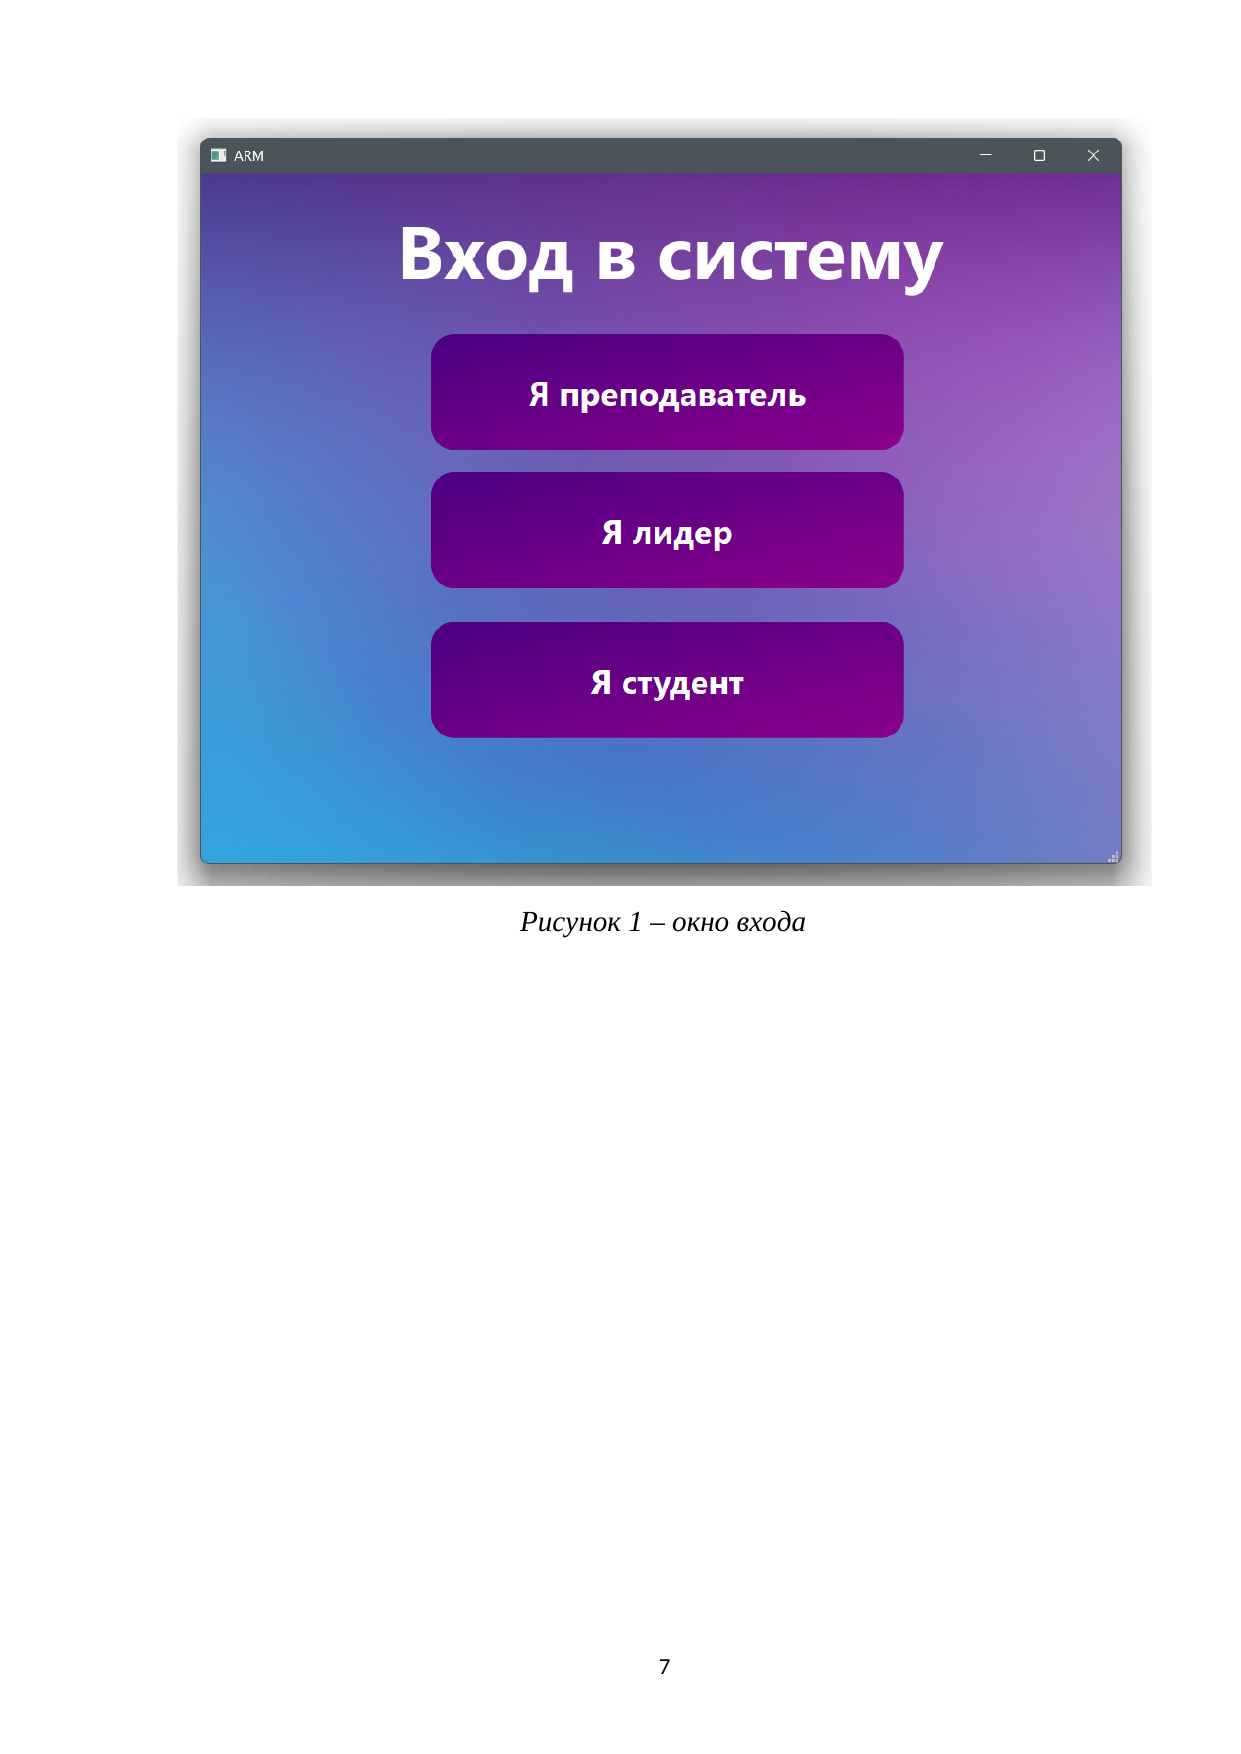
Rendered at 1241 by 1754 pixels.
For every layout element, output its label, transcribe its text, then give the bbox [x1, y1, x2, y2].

picture [177, 118, 1152, 886]
text Рисунок 1 – окно входа [177, 904, 1152, 938]
